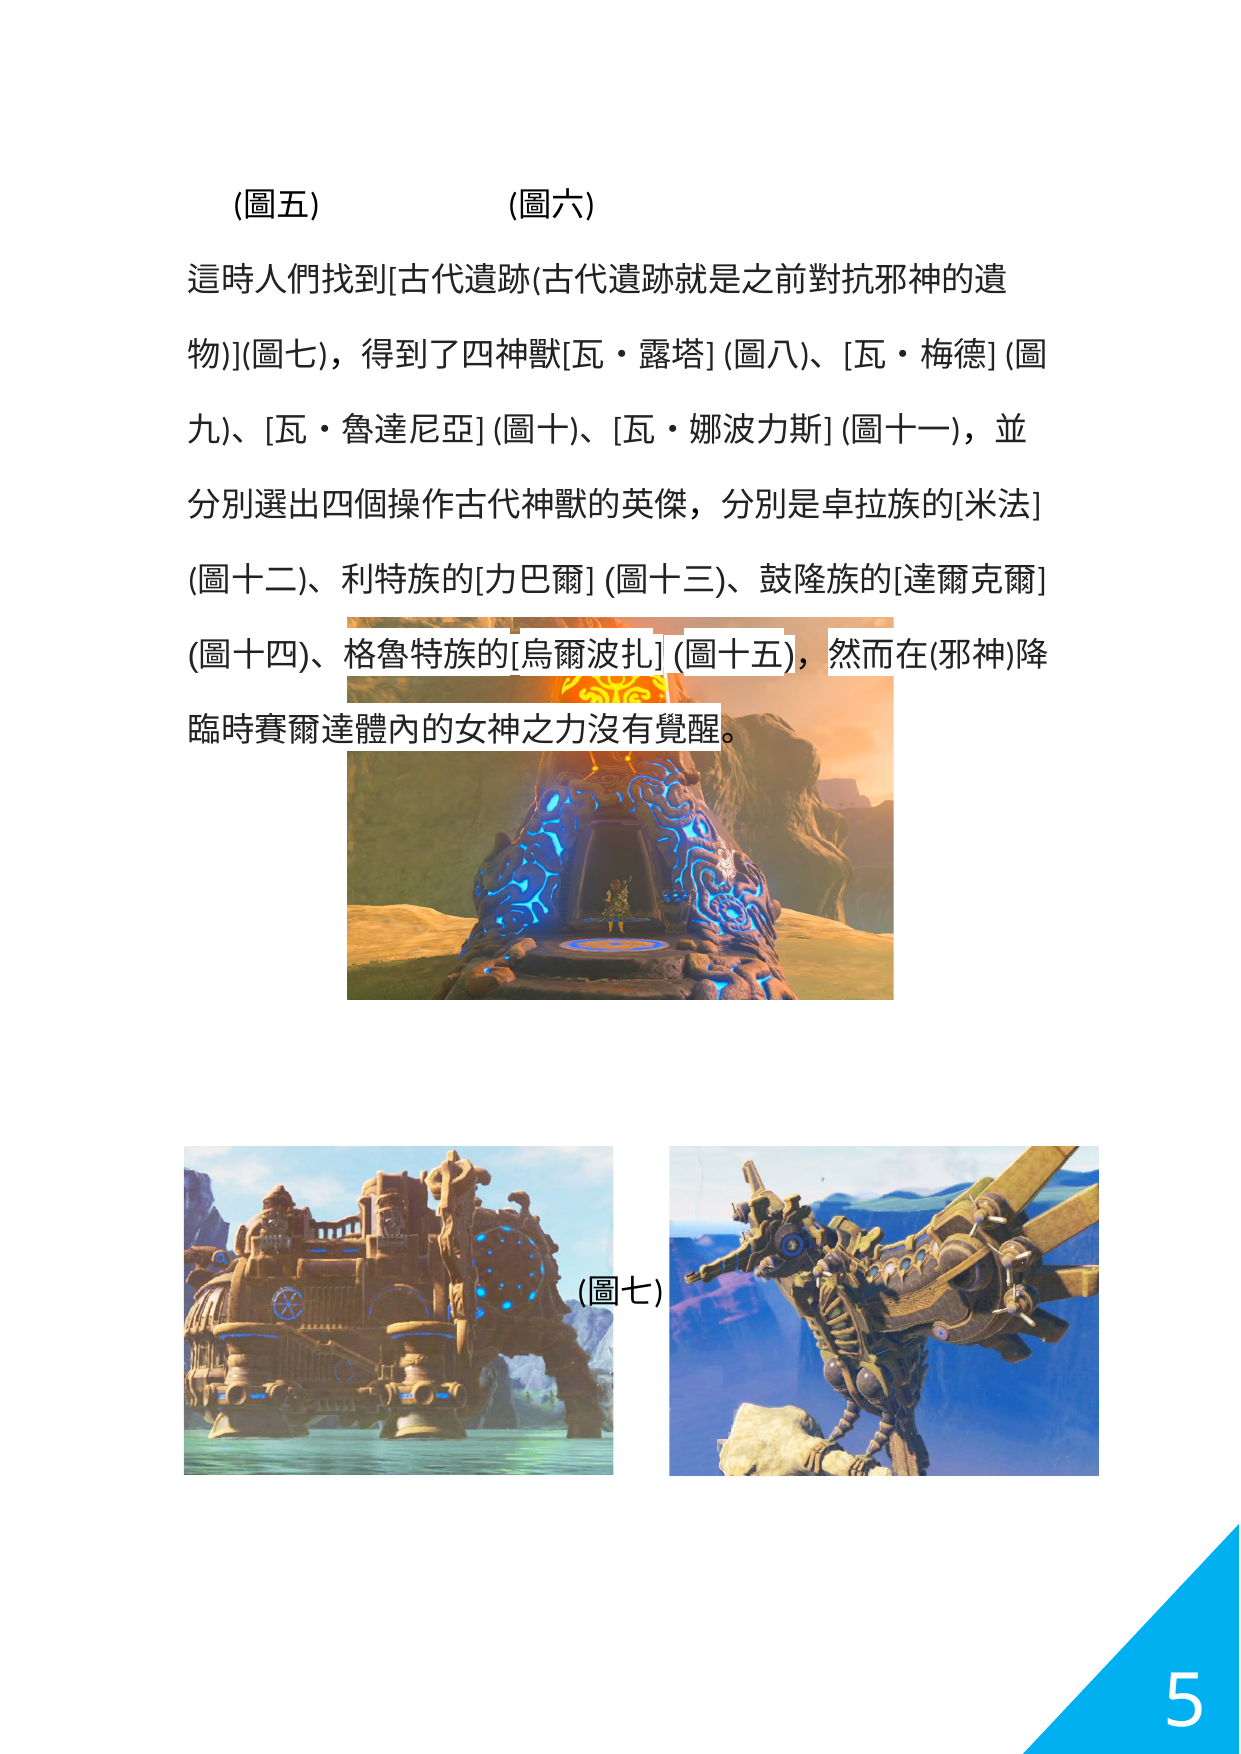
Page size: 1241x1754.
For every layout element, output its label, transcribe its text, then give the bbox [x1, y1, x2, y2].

text 這時人們找到[古代遺跡(古代遺跡就是之前對抗邪神的遺物)](圖七)，得到了四神獸[瓦・露塔] (圖八)、[瓦・梅德] (圖九)、[瓦・魯達尼亞] (圖十)、[瓦・娜波力斯] (圖十一)，並分別選出四個操作古代神獸的英傑，分別是卓拉族的[米法] (圖十二)、利特族的[力巴爾] (圖十三)、鼓隆族的[達爾克爾] (圖十四)、格魯特族的[烏爾波扎] (圖十五)，然而在(邪神)降臨時賽爾達體內的女神之力沒有覺醒。 [187, 239, 1053, 764]
text (圖七) [187, 1252, 1053, 1327]
picture [183, 1146, 614, 1475]
picture [669, 1146, 1099, 1476]
text (圖五) (圖六) [187, 164, 1053, 239]
picture [347, 764, 894, 1000]
